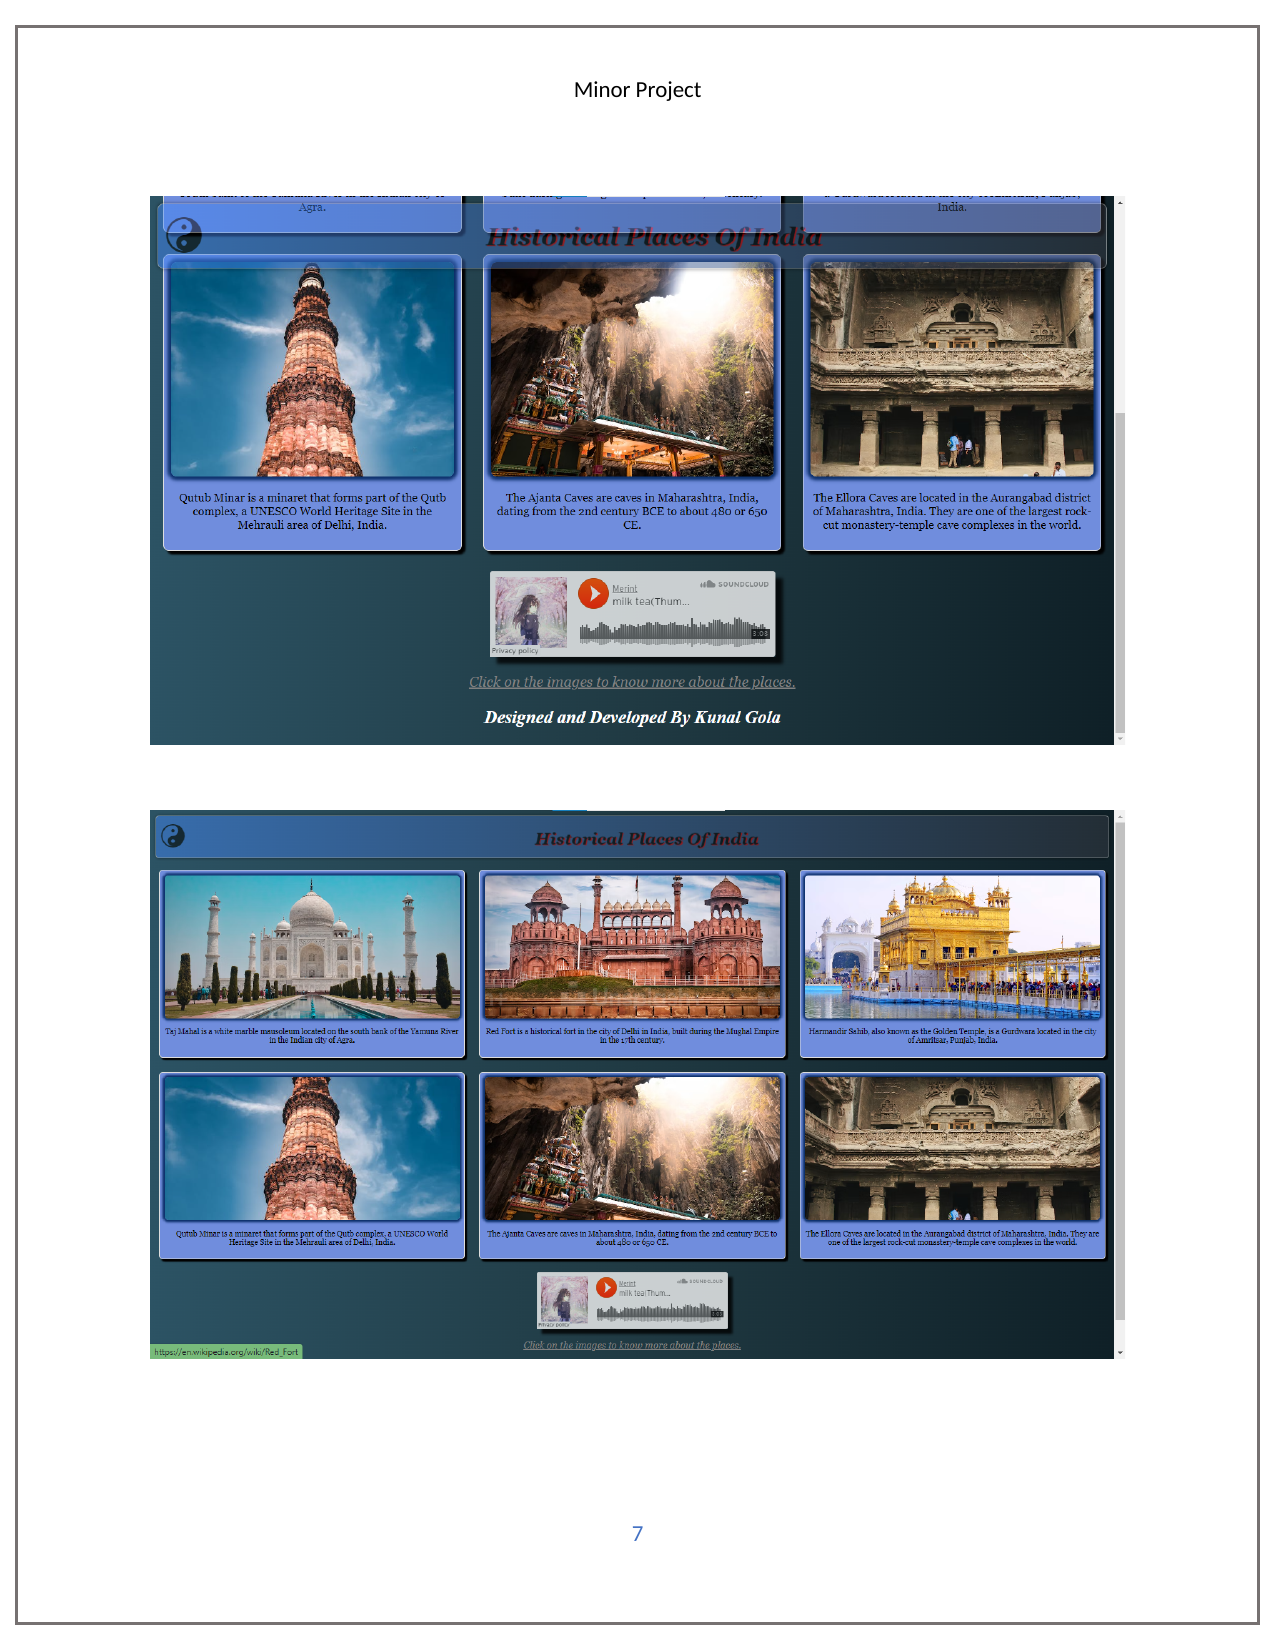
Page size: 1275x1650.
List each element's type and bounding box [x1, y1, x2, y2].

picture [150, 196, 1125, 745]
picture [150, 810, 1125, 1359]
